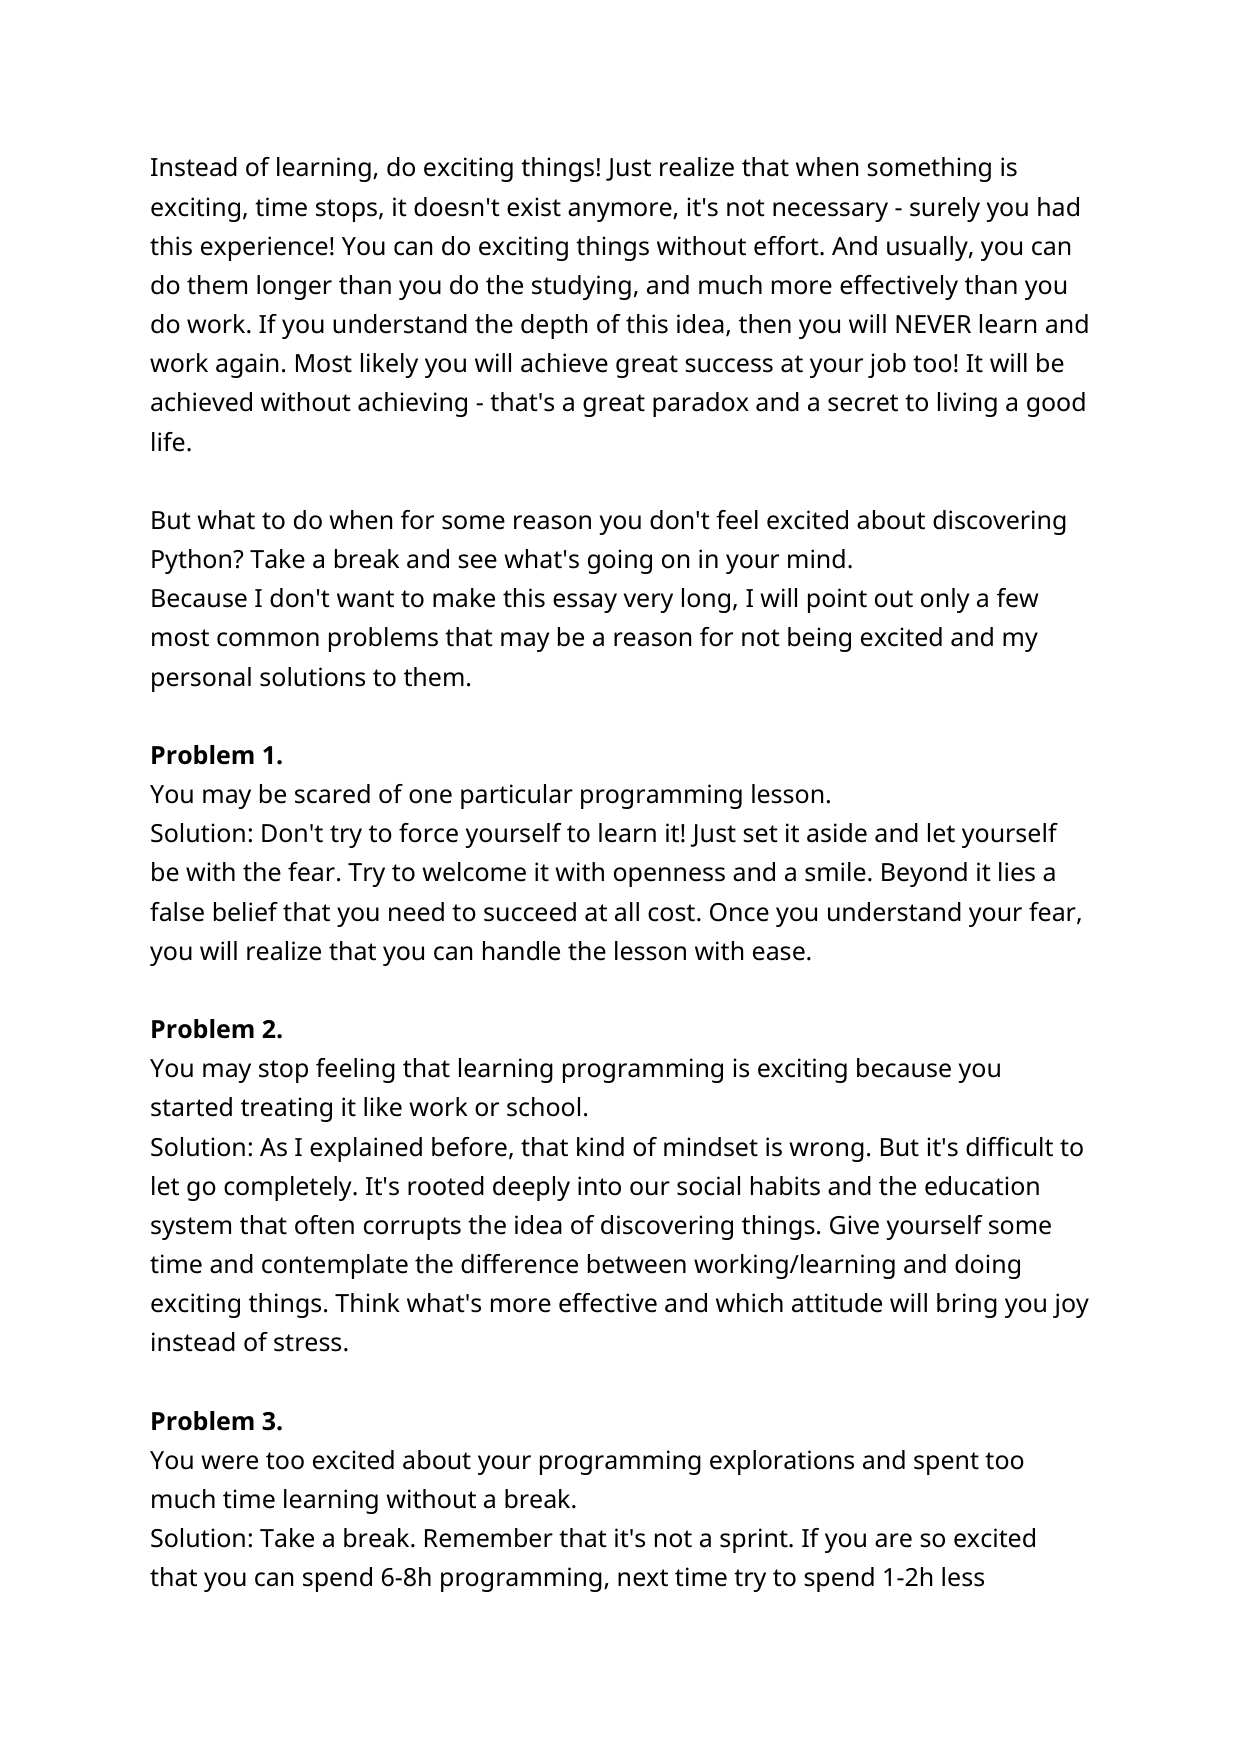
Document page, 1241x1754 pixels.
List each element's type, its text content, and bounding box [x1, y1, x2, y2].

text You may be scared of one particular programming lesson. [150, 777, 1090, 811]
text You may stop feeling that learning programming is exciting because you started treating it like work or school. [150, 1051, 1090, 1124]
text Because I don't want to make this essay very long, I will point out only a few most common problems that may be a reason for not being excited and my personal solutions to them. [150, 581, 1090, 693]
text Solution: As I explained before, that kind of mindset is wrong. But it's difficult to let go completely. It's rooted deeply into our social habits and the education system that often corrupts the idea of discovering things. Give yourself some time and contemplate the difference between working/learning and doing exciting things. Think what's more effective and which attitude will bring you joy instead of stress. [150, 1129, 1090, 1359]
text You were too excited about your programming explorations and spent too much time learning without a break. [150, 1442, 1090, 1516]
text Problem 2. [150, 1012, 1090, 1046]
text Problem 1. [150, 737, 1090, 772]
text Problem 3. [150, 1403, 1090, 1437]
text Solution: Don't try to force yourself to learn it! Just set it aside and let yourself be with the fear. Try to welcome it with openness and a smile. Beyond it lies a false belief that you need to succeed at all cost. Once you understand your fear, you will realize that you can handle the lesson with ease. [150, 816, 1090, 967]
text Instead of learning, do exciting things! Just realize that when something is exciting, time stops, it doesn't exist anymore, it's not necessary - surely you had this experience! You can do exciting things without effort. And usually, you can do them longer than you do the studying, and much more effectively than you do work. If you understand the depth of this idea, then you will NEVER learn and work again. Most likely you will achieve great success at your job too! It will be achieved without achieving - that's a great paradox and a secret to living a good life. [150, 150, 1090, 458]
text But what to do when for some reason you don't feel excited about discovering Python? Take a break and see what's going on in your mind. [150, 502, 1090, 576]
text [150, 1521, 1090, 1594]
